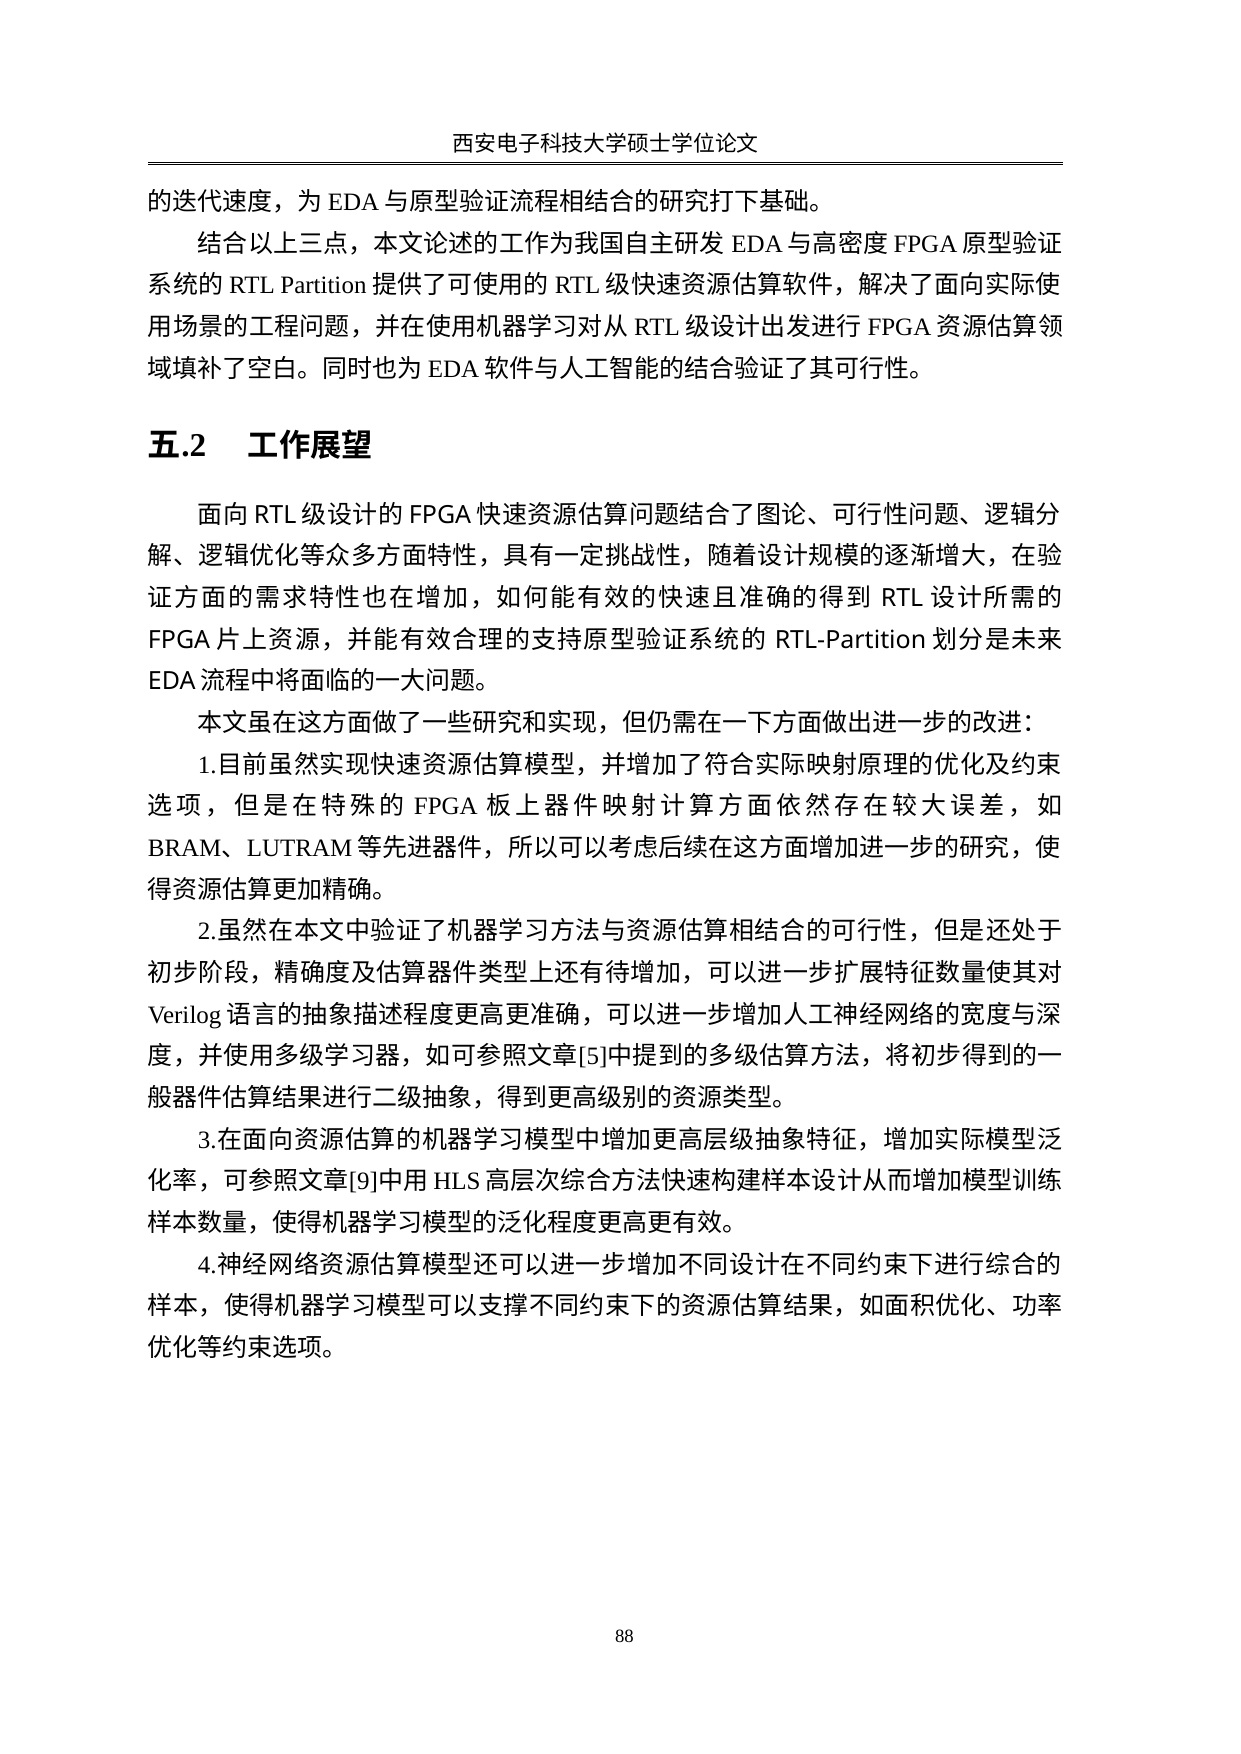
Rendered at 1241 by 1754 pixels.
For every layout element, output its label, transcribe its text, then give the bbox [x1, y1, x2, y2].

text 4.神经网络资源估算模型还可以进一步增加不同设计在不同约束下进行综合的样本，使得机器学习模型可以支撑不同约束下的资源估算结果，如面积优化、功率优化等约束选项。 [148, 1240, 1063, 1365]
text 1.目前虽然实现快速资源估算模型，并增加了符合实际映射原理的优化及约束选项，但是在特殊的FPGA板上器件映射计算方面依然存在较大误差，如BRAM、LUTRAM等先进器件，所以可以考虑后续在这方面增加进一步的研究，使得资源估算更加精确。 [148, 740, 1063, 906]
text 结合以上三点，本文论述的工作为我国自主研发EDA与高密度FPGA原型验证系统的RTL Partition提供了可使用的RTL级快速资源估算软件，解决了面向实际使用场景的工程问题，并在使用机器学习对从RTL级设计出发进行FPGA资源估算领域填补了空白。同时也为EDA软件与人工智能的结合验证了其可行性。 [148, 219, 1063, 386]
text 面向RTL级设计的FPGA快速资源估算问题结合了图论、可行性问题、逻辑分解、逻辑优化等众多方面特性，具有一定挑战性，随着设计规模的逐渐增大，在验证方面的需求特性也在增加，如何能有效的快速且准确的得到RTL设计所需的FPGA片上资源，并能有效合理的支持原型验证系统的RTL-Partition划分是未来EDA流程中将面临的一大问题。 [148, 490, 1063, 698]
text 2.虽然在本文中验证了机器学习方法与资源估算相结合的可行性，但是还处于初步阶段，精确度及估算器件类型上还有待增加，可以进一步扩展特征数量使其对Verilog语言的抽象描述程度更高更准确，可以进一步增加人工神经网络的宽度与深度，并使用多级学习器，如可参照文章[5]中提到的多级估算方法，将初步得到的一般器件估算结果进行二级抽象，得到更高级别的资源类型。 [148, 906, 1063, 1115]
text 3.在面向资源估算的机器学习模型中增加更高层级抽象特征，增加实际模型泛化率，可参照文章[9]中用HLS高层次综合方法快速构建样本设计从而增加模型训练样本数量，使得机器学习模型的泛化程度更高更有效。 [148, 1115, 1063, 1240]
subtitle 工作展望 [148, 423, 1063, 465]
text 本文虽在这方面做了一些研究和实现，但仍需在一下方面做出进一步的改进： [148, 698, 1063, 740]
